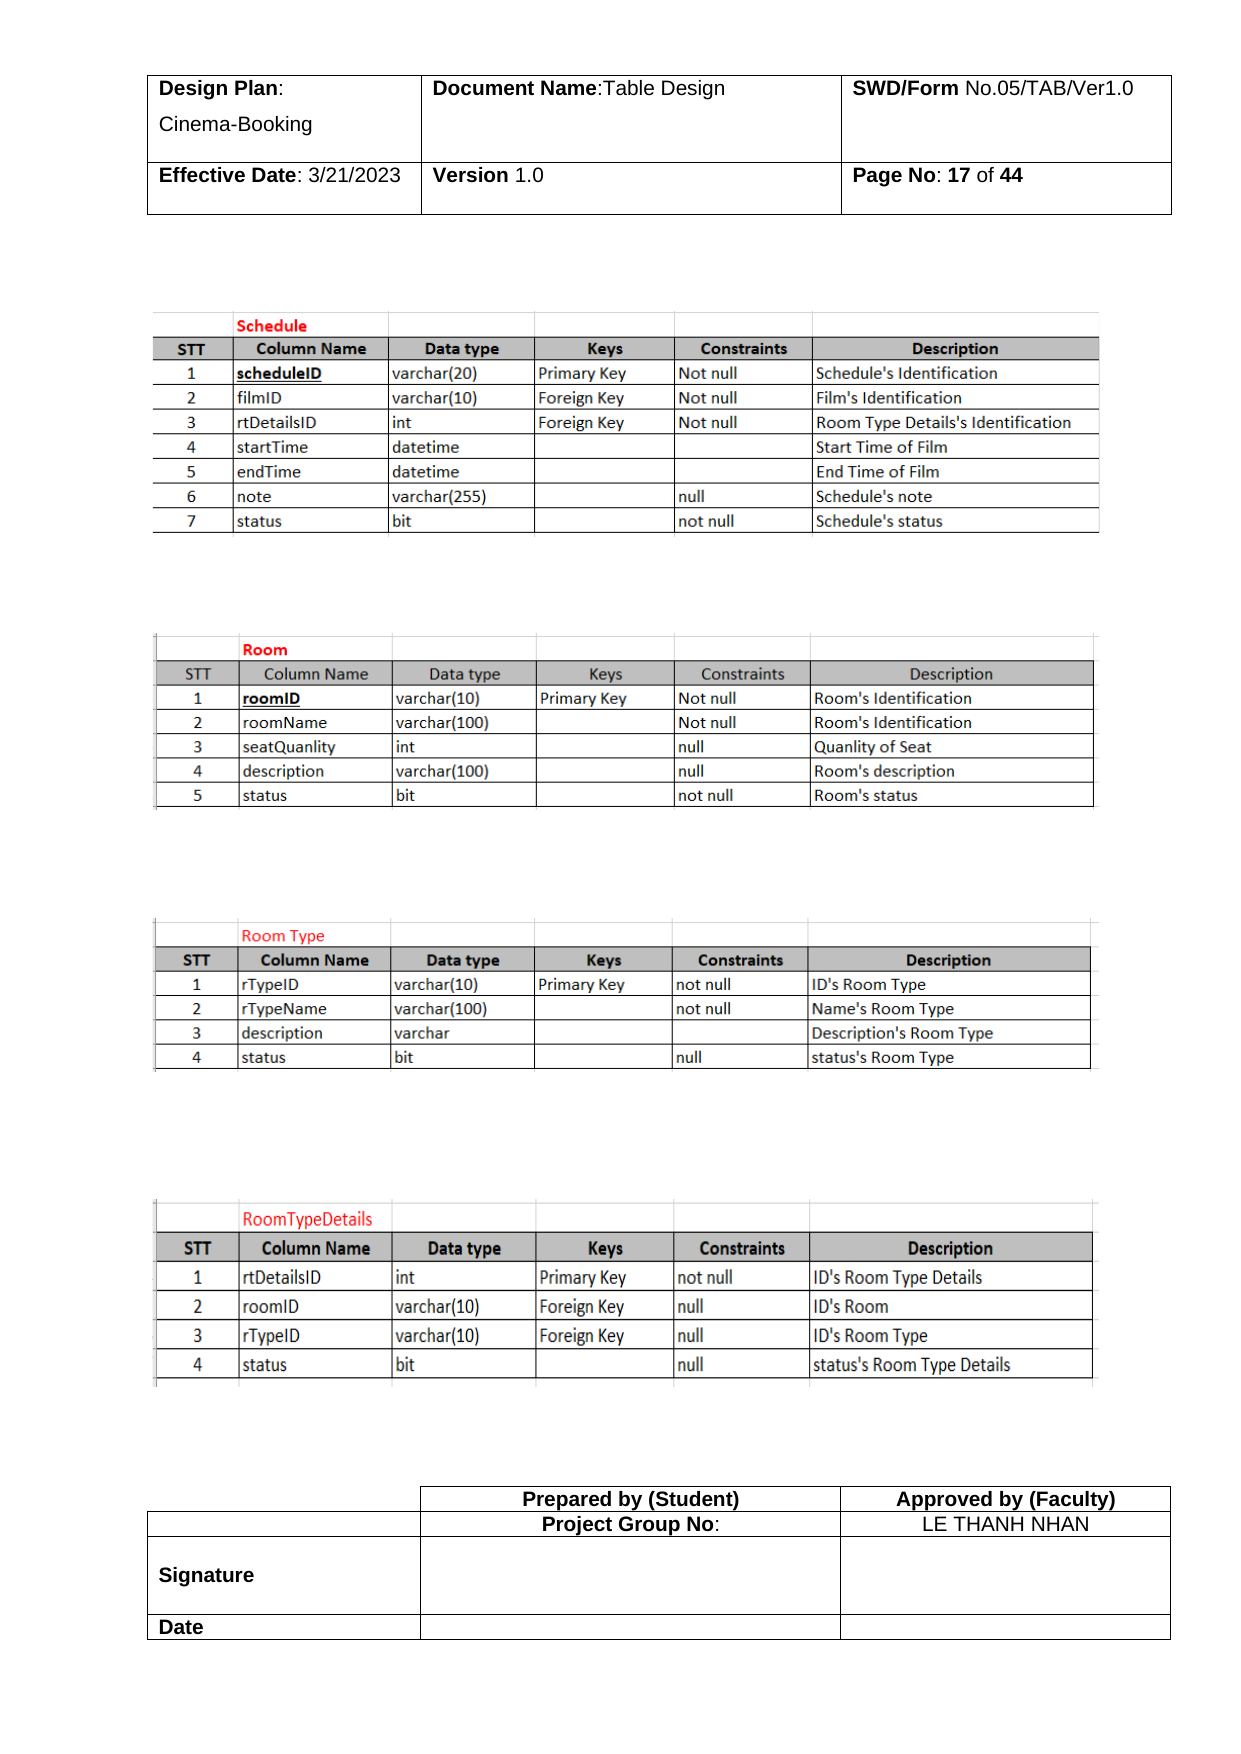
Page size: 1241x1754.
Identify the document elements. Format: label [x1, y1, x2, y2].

picture [152, 918, 1099, 1072]
picture [152, 633, 1100, 810]
picture [152, 1199, 1099, 1387]
picture [152, 311, 1100, 537]
